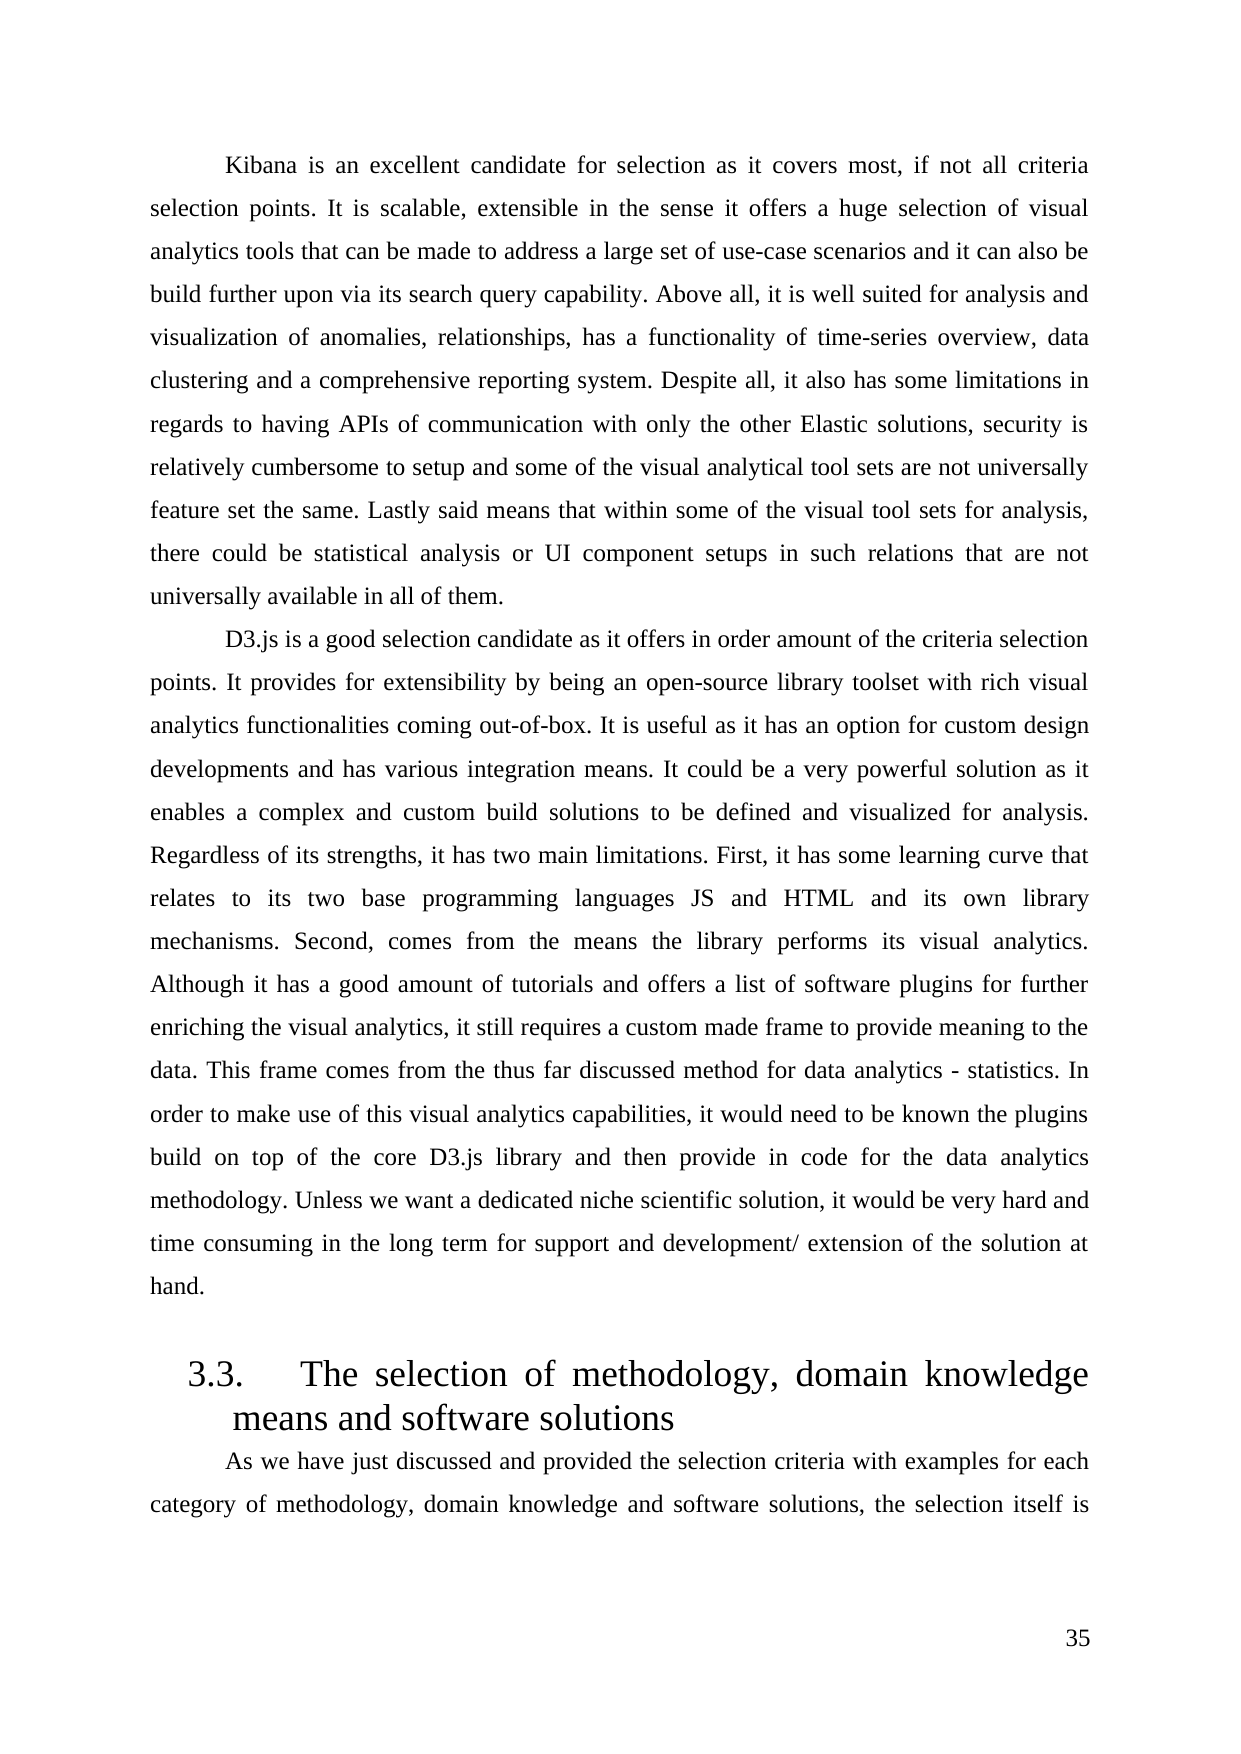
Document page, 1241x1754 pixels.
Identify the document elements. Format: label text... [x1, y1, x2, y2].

text D3.js is a good selection candidate as it offers in order amount of the criteria selection points. It provides for extensibility by being an open-source library toolset with rich visual analytics functionalities coming out-of-box. It is useful as it has an option for custom design developments and has various integration means. It could be a very powerful solution as it enables a complex and custom build solutions to be defined and visualized for analysis. Regardless of its strengths, it has two main limitations. First, it has some learning curve that relates to its two base programming languages JS and HTML and its own library mechanisms. Second, comes from the means the library performs its visual analytics. Although it has a good amount of tutorials and offers a list of software plugins for further enriching the visual analytics, it still requires a custom made frame to provide meaning to the data. This frame comes from the thus far discussed method for data analytics - statistics. In order to make use of this visual analytics capabilities, it would need to be known the plugins build on top of the core D3.js library and then provide in code for the data analytics methodology. Unless we want a dedicated niche scientific solution, it would be very hard and time consuming in the long term for support and development/ extension of the solution at hand. [150, 624, 1090, 1300]
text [150, 1446, 1090, 1518]
text Kibana is an excellent candidate for selection as it covers most, if not all criteria selection points. It is scalable, extensible in the sense it offers a huge selection of visual analytics tools that can be made to address a large set of use-case scenarios and it can also be build further upon via its search query capability. Above all, it is well suited for analysis and visualization of anomalies, relationships, has a functionality of time-series overview, data clustering and a comprehensive reporting system. Despite all, it also has some limitations in regards to having APIs of communication with only the other Elastic solutions, security is relatively cumbersome to setup and some of the visual analytical tool sets are not universally feature set the same. Lastly said means that within some of the visual tool sets for analysis, there could be statistical analysis or UI component setups in such relations that are not universally available in all of them. [150, 150, 1090, 610]
subtitle The selection of methodology, domain knowledge means and software solutions [187, 1352, 1090, 1438]
